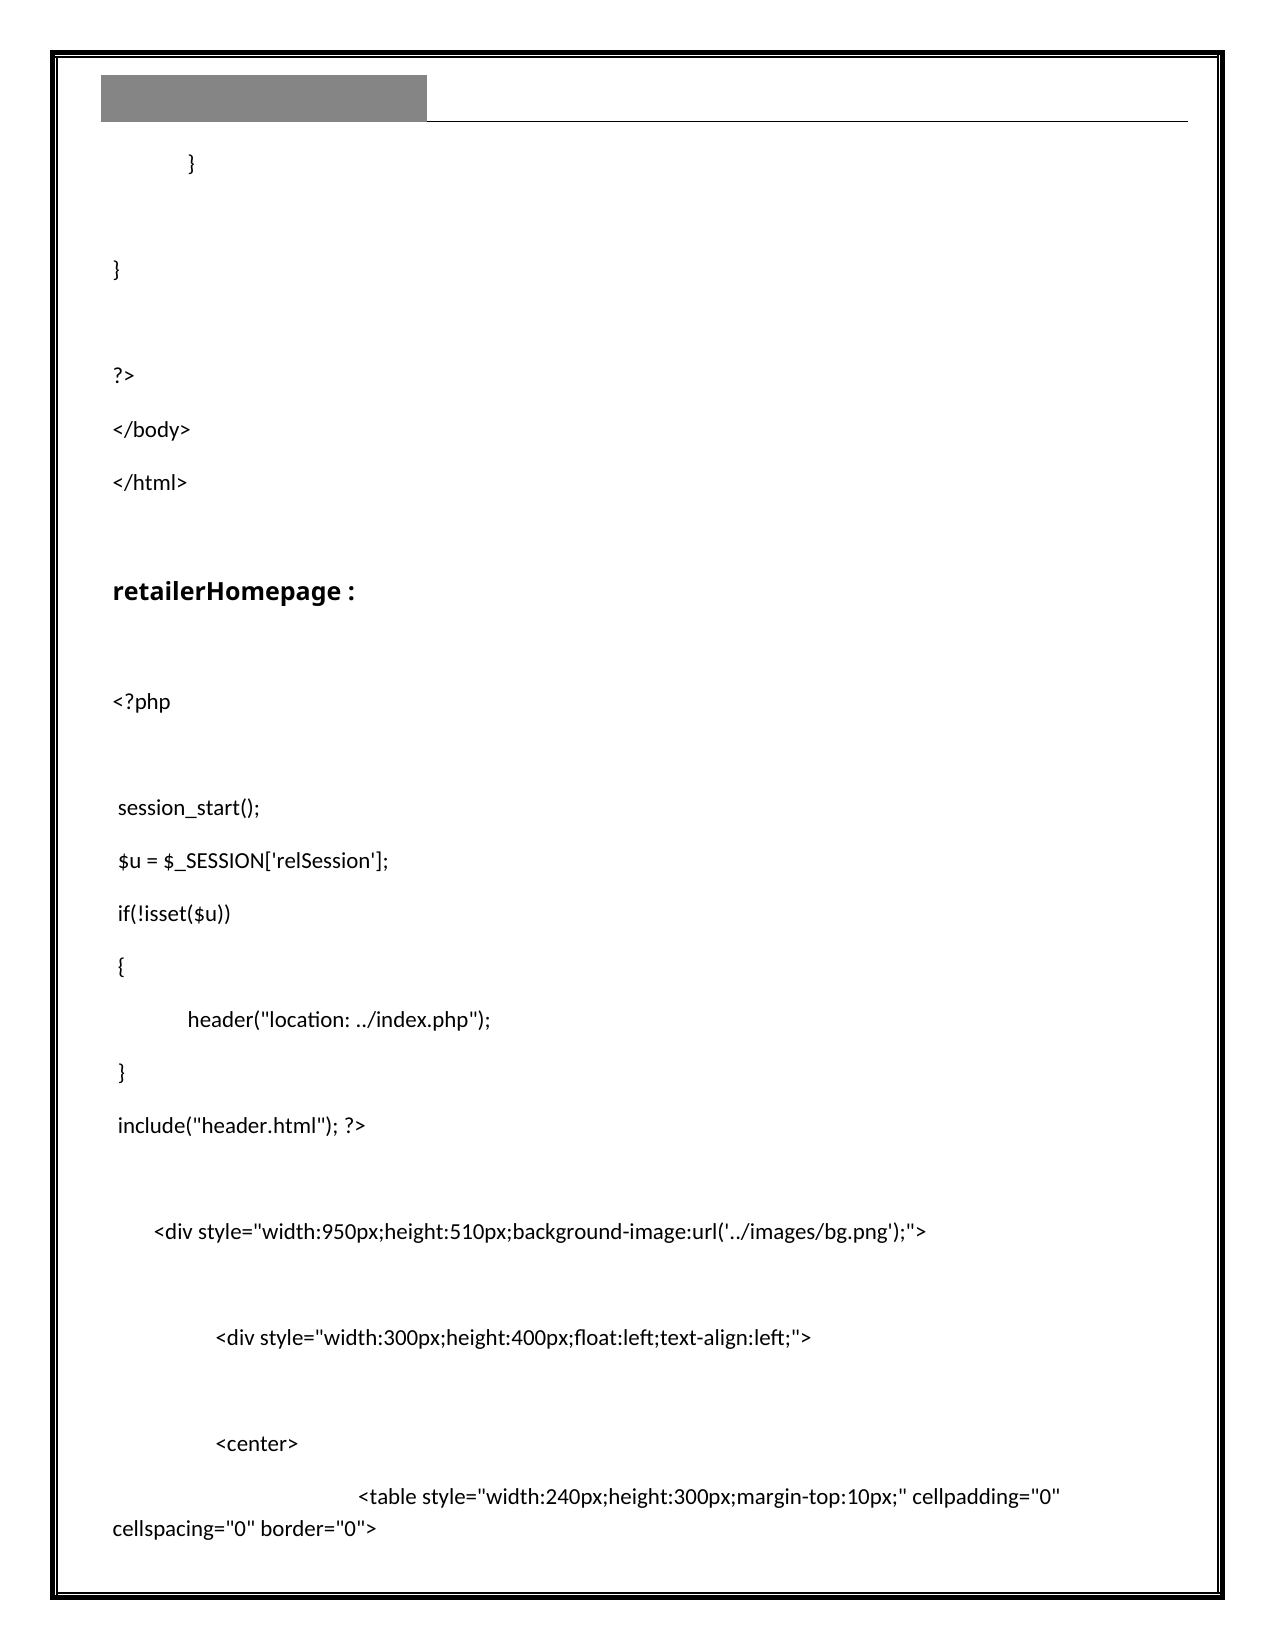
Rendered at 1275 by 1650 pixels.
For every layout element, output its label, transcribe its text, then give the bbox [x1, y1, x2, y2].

text <?php [112, 687, 1200, 715]
text include("header.html"); ?> [112, 1111, 1200, 1139]
text { [112, 952, 1200, 980]
text <table style="width:240px;height:300px;margin-top:10px;" cellpadding="0" cellspacing="0" border="0"> [112, 1482, 1200, 1542]
text header("location: ../index.php"); [112, 1005, 1200, 1033]
text <div style="width:950px;height:510px;background-image:url('../images/bg.png');"> [112, 1217, 1200, 1245]
text <div style="width:300px;height:400px;float:left;text-align:left;"> [112, 1323, 1200, 1351]
text } [112, 149, 1200, 178]
text if(!isset($u)) [112, 899, 1200, 927]
text } [112, 1058, 1200, 1086]
text </body> [112, 415, 1200, 443]
text </html> [112, 468, 1200, 496]
text <center> [112, 1429, 1200, 1457]
text session_start(); [112, 793, 1200, 821]
text retailerHomepage : [112, 574, 1200, 608]
text ?> [112, 362, 1200, 390]
text $u = $_SESSION['relSession']; [112, 846, 1200, 874]
text } [112, 256, 1200, 284]
